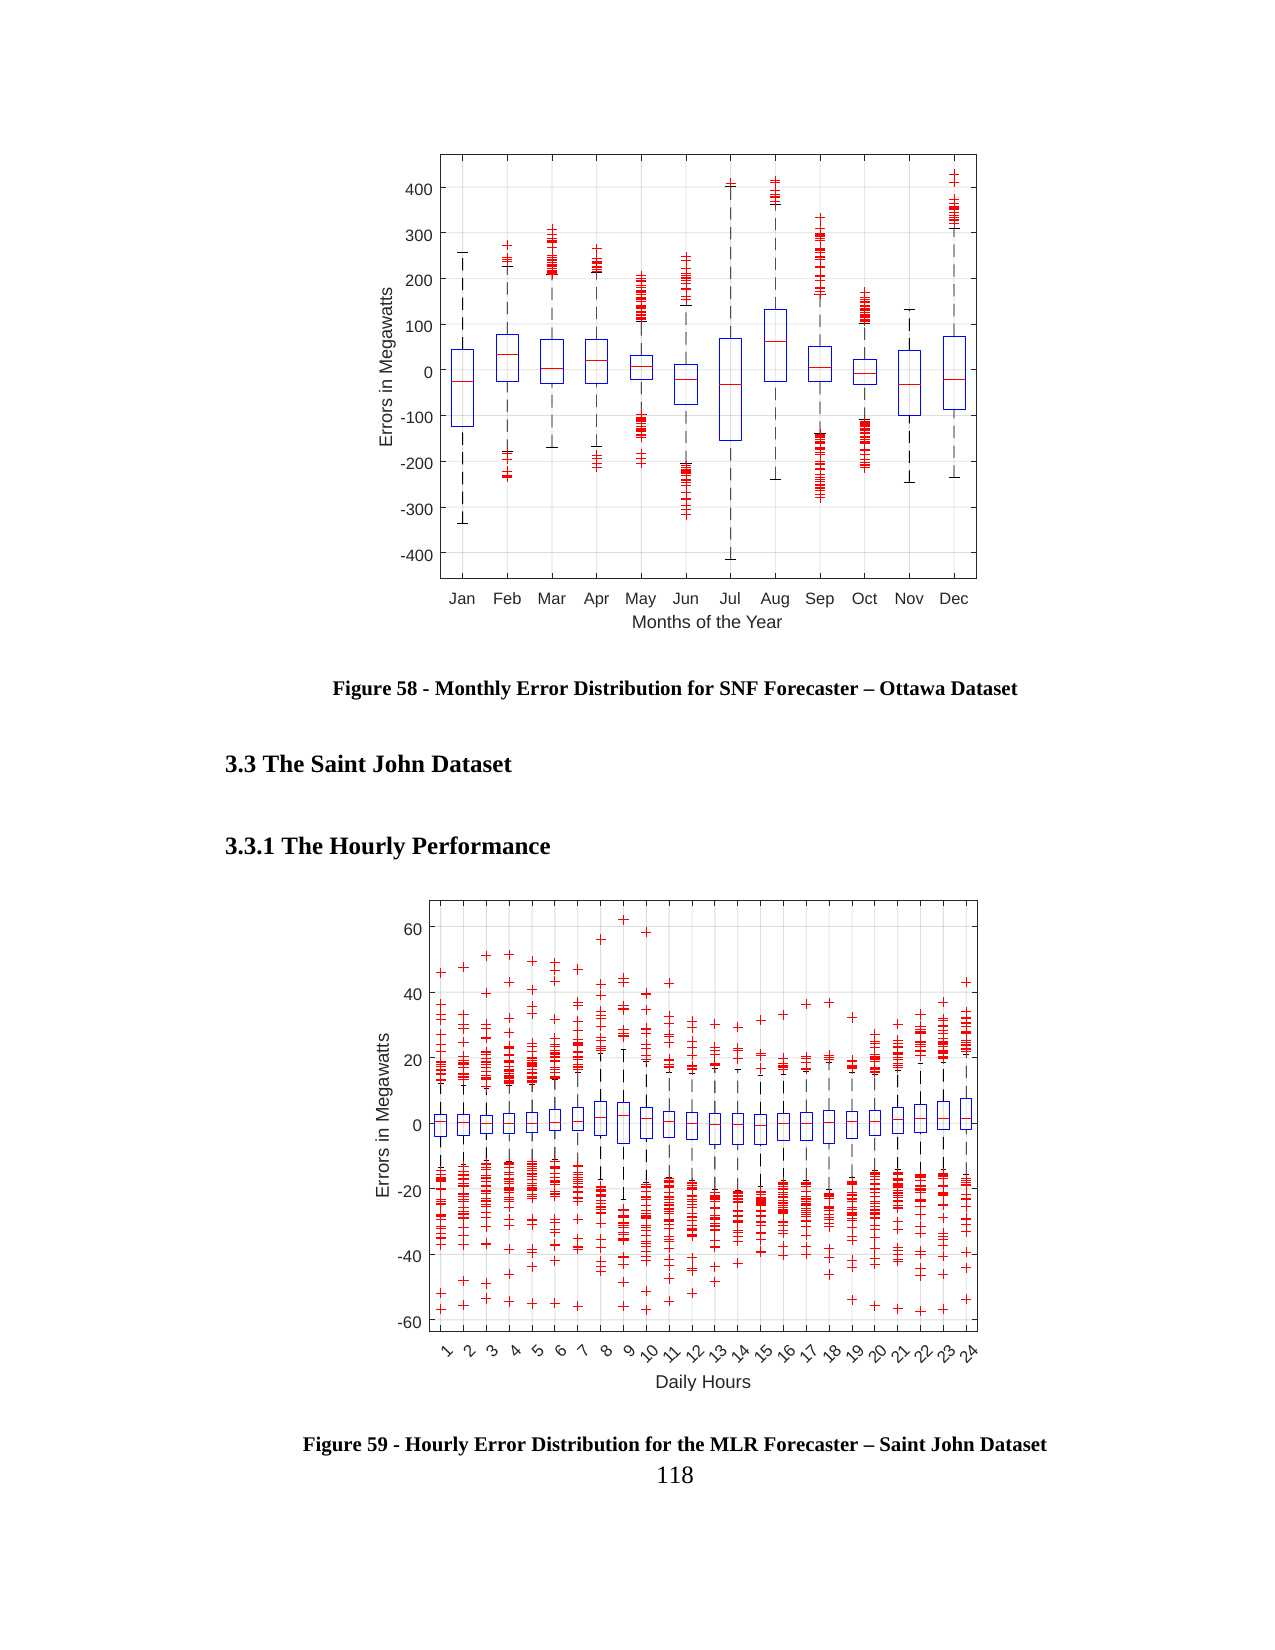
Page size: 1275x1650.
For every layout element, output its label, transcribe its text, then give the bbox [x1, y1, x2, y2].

subtitle 3.3 The Saint John Dataset [225, 749, 1125, 777]
text Figure 59 - Hourly Error Distribution for the MLR Forecaster – Saint John Dataset [225, 1432, 1125, 1456]
subtitle 3.3.1 The Hourly Performance [225, 831, 1125, 860]
text Figure 58 - Monthly Error Distribution for SNF Forecaster – Ottawa Dataset [225, 676, 1125, 700]
